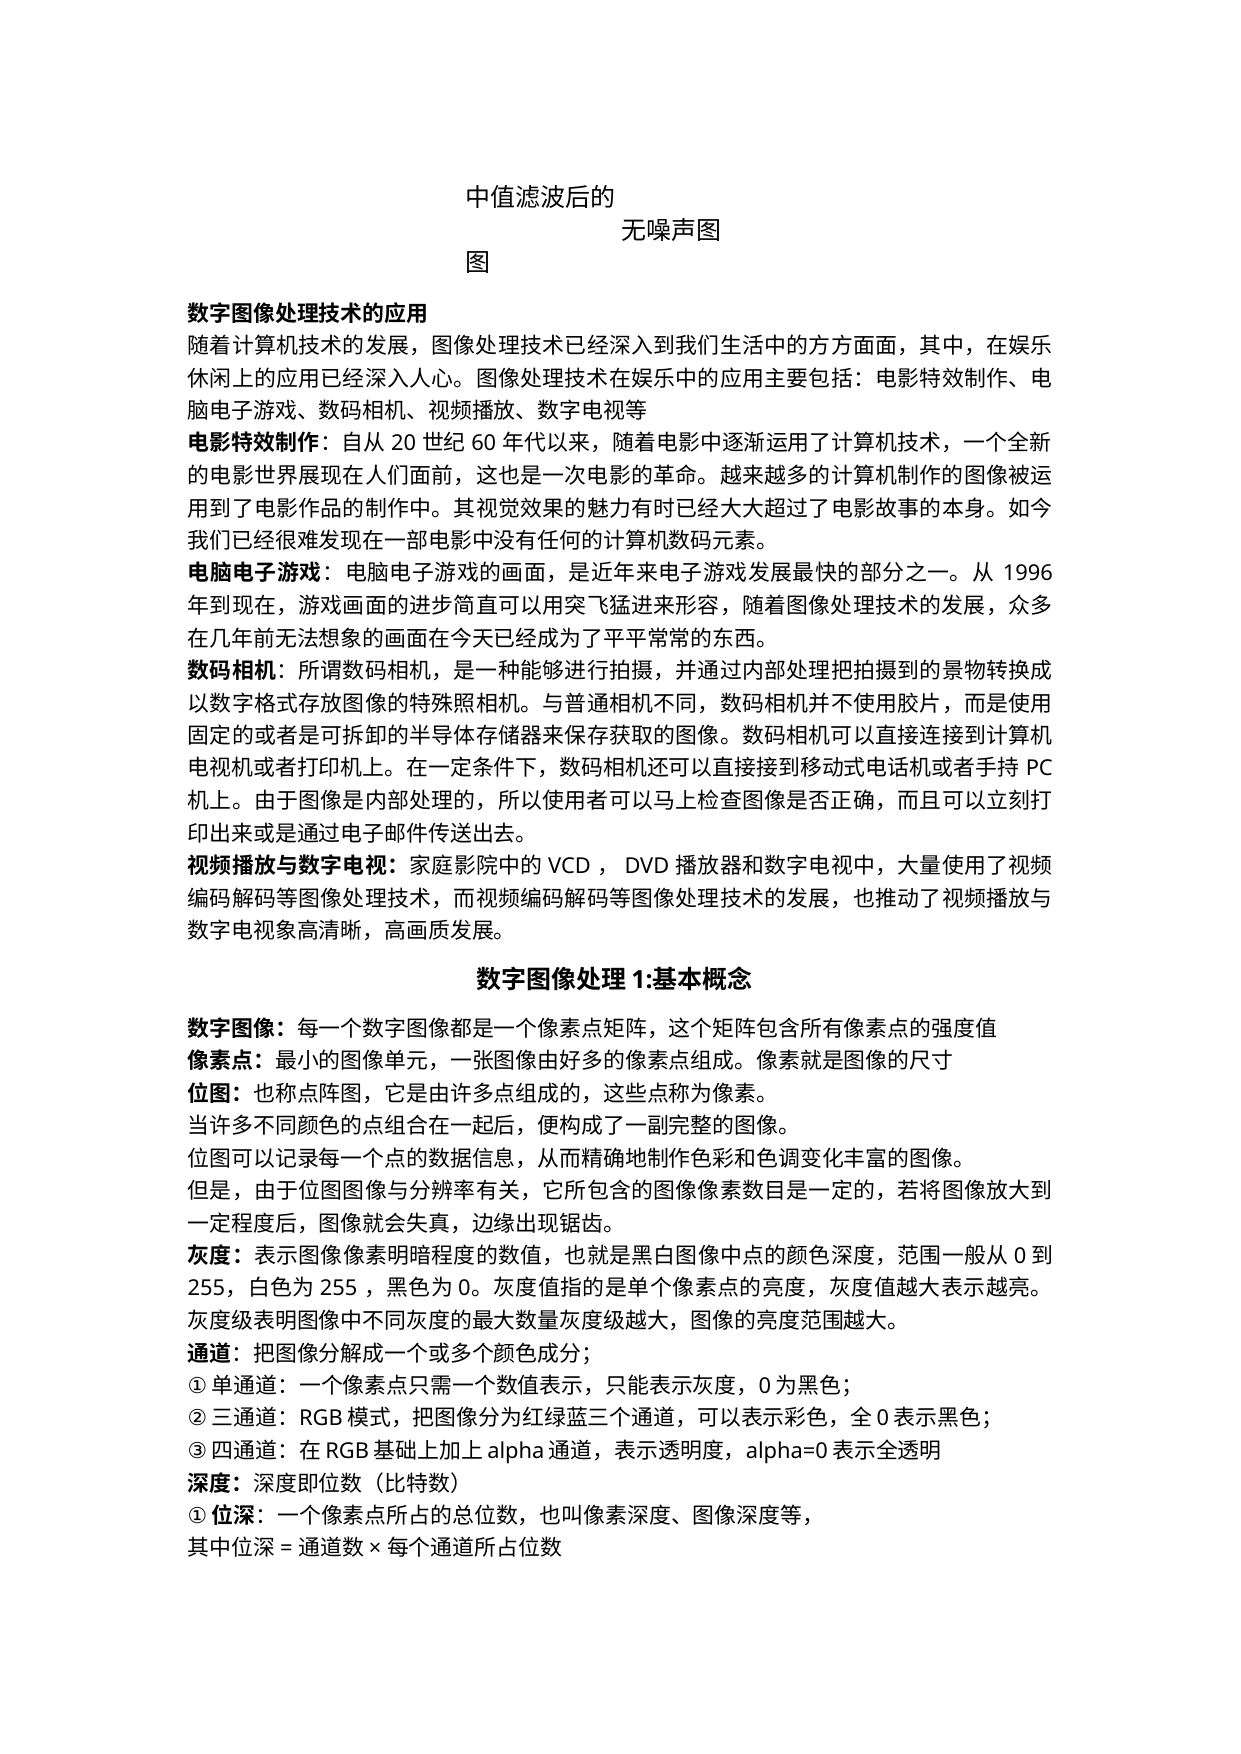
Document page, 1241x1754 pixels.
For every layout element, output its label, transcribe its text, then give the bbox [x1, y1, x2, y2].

text ②三通道：RGB模式，把图像分为红绿蓝三个通道，可以表示彩色，全0表示黑色； [187, 1400, 1053, 1433]
text 数字图像：每一个数字图像都是一个像素点矩阵，这个矩阵包含所有像素点的强度值 [187, 1010, 1053, 1043]
text 当许多不同颜色的点组合在一起后，便构成了一副完整的图像。 [187, 1108, 1053, 1140]
text 位图：也称点阵图，它是由许多点组成的，这些点称为像素。 [187, 1075, 1053, 1108]
text 位图可以记录每一个点的数据信息，从而精确地制作色彩和色调变化丰富的图像。 [187, 1140, 1053, 1173]
text 视频播放与数字电视：家庭影院中的 VCD ， DVD 播放器和数字电视中，大量使用了视频编码解码等图像处理技术，而视频编码解码等图像处理技术的发展，也推动了视频播放与数字电视象高清晰，高画质发展。 [187, 848, 1053, 945]
table_cell 无噪声图 [620, 162, 776, 295]
text 数码相机：所谓数码相机，是一种能够进行拍摄，并通过内部处理把拍摄到的景物转换成以数字格式存放图像的特殊照相机。与普通相机不同，数码相机并不使用胶片，而是使用固定的或者是可拆卸的半导体存储器来保存获取的图像。数码相机可以直接连接到计算机、电视机或者打印机上。在一定条件下，数码相机还可以直接接到移动式电话机或者手持 PC 机上。由于图像是内部处理的，所以使用者可以马上检查图像是否正确，而且可以立刻打印出来或是通过电子邮件传送出去。 [187, 653, 1053, 848]
text 通道：把图像分解成一个或多个颜色成分； [187, 1335, 1053, 1368]
text 灰度：表示图像像素明暗程度的数值，也就是黑白图像中点的颜色深度，范围一般从0到255，白色为255 ，黑色为0。灰度值指的是单个像素点的亮度，灰度值越大表示越亮。灰度级表明图像中不同灰度的最大数量灰度级越大，图像的亮度范围越大。 [187, 1238, 1053, 1335]
text ①单通道：一个像素点只需一个数值表示，只能表示灰度，0为黑色； [187, 1368, 1053, 1400]
table_cell 中值滤波后的图 [464, 162, 620, 295]
text 数字图像处理1:基本概念 [187, 945, 1053, 1010]
text 电脑电子游戏：电脑电子游戏的画面，是近年来电子游戏发展最快的部分之一。从 1996 年到现在，游戏画面的进步简直可以用突飞猛进来形容，随着图像处理技术的发展，众多在几年前无法想象的画面在今天已经成为了平平常常的东西。 [187, 555, 1053, 653]
text 但是，由于位图图像与分辨率有关，它所包含的图像像素数目是一定的，若将图像放大到一定程度后，图像就会失真，边缘出现锯齿。 [187, 1173, 1053, 1238]
text 深度：深度即位数（比特数） [187, 1465, 1053, 1498]
text 电影特效制作：自从 20 世纪 60 年代以来，随着电影中逐渐运用了计算机技术，一个全新的电影世界展现在人们面前，这也是一次电影的革命。越来越多的计算机制作的图像被运用到了电影作品的制作中。其视觉效果的魅力有时已经大大超过了电影故事的本身。如今，我们已经很难发现在一部电影中没有任何的计算机数码元素。 [187, 425, 1053, 555]
text 随着计算机技术的发展，图像处理技术已经深入到我们生活中的方方面面，其中，在娱乐休闲上的应用已经深入人心。图像处理技术在娱乐中的应用主要包括：电影特效制作、电脑电子游戏、数码相机、视频播放、数字电视等 [187, 328, 1053, 425]
text 数字图像处理技术的应用 [187, 295, 1053, 328]
text 其中位深 = 通道数 × 每个通道所占位数 [187, 1530, 1053, 1563]
text ①位深：一个像素点所占的总位数，也叫像素深度、图像深度等， [187, 1498, 1053, 1530]
text ③四通道：在RGB基础上加上alpha通道，表示透明度，alpha=0表示全透明 [187, 1433, 1053, 1465]
text 像素点：最小的图像单元，一张图像由好多的像素点组成。像素就是图像的尺寸 [187, 1043, 1053, 1075]
